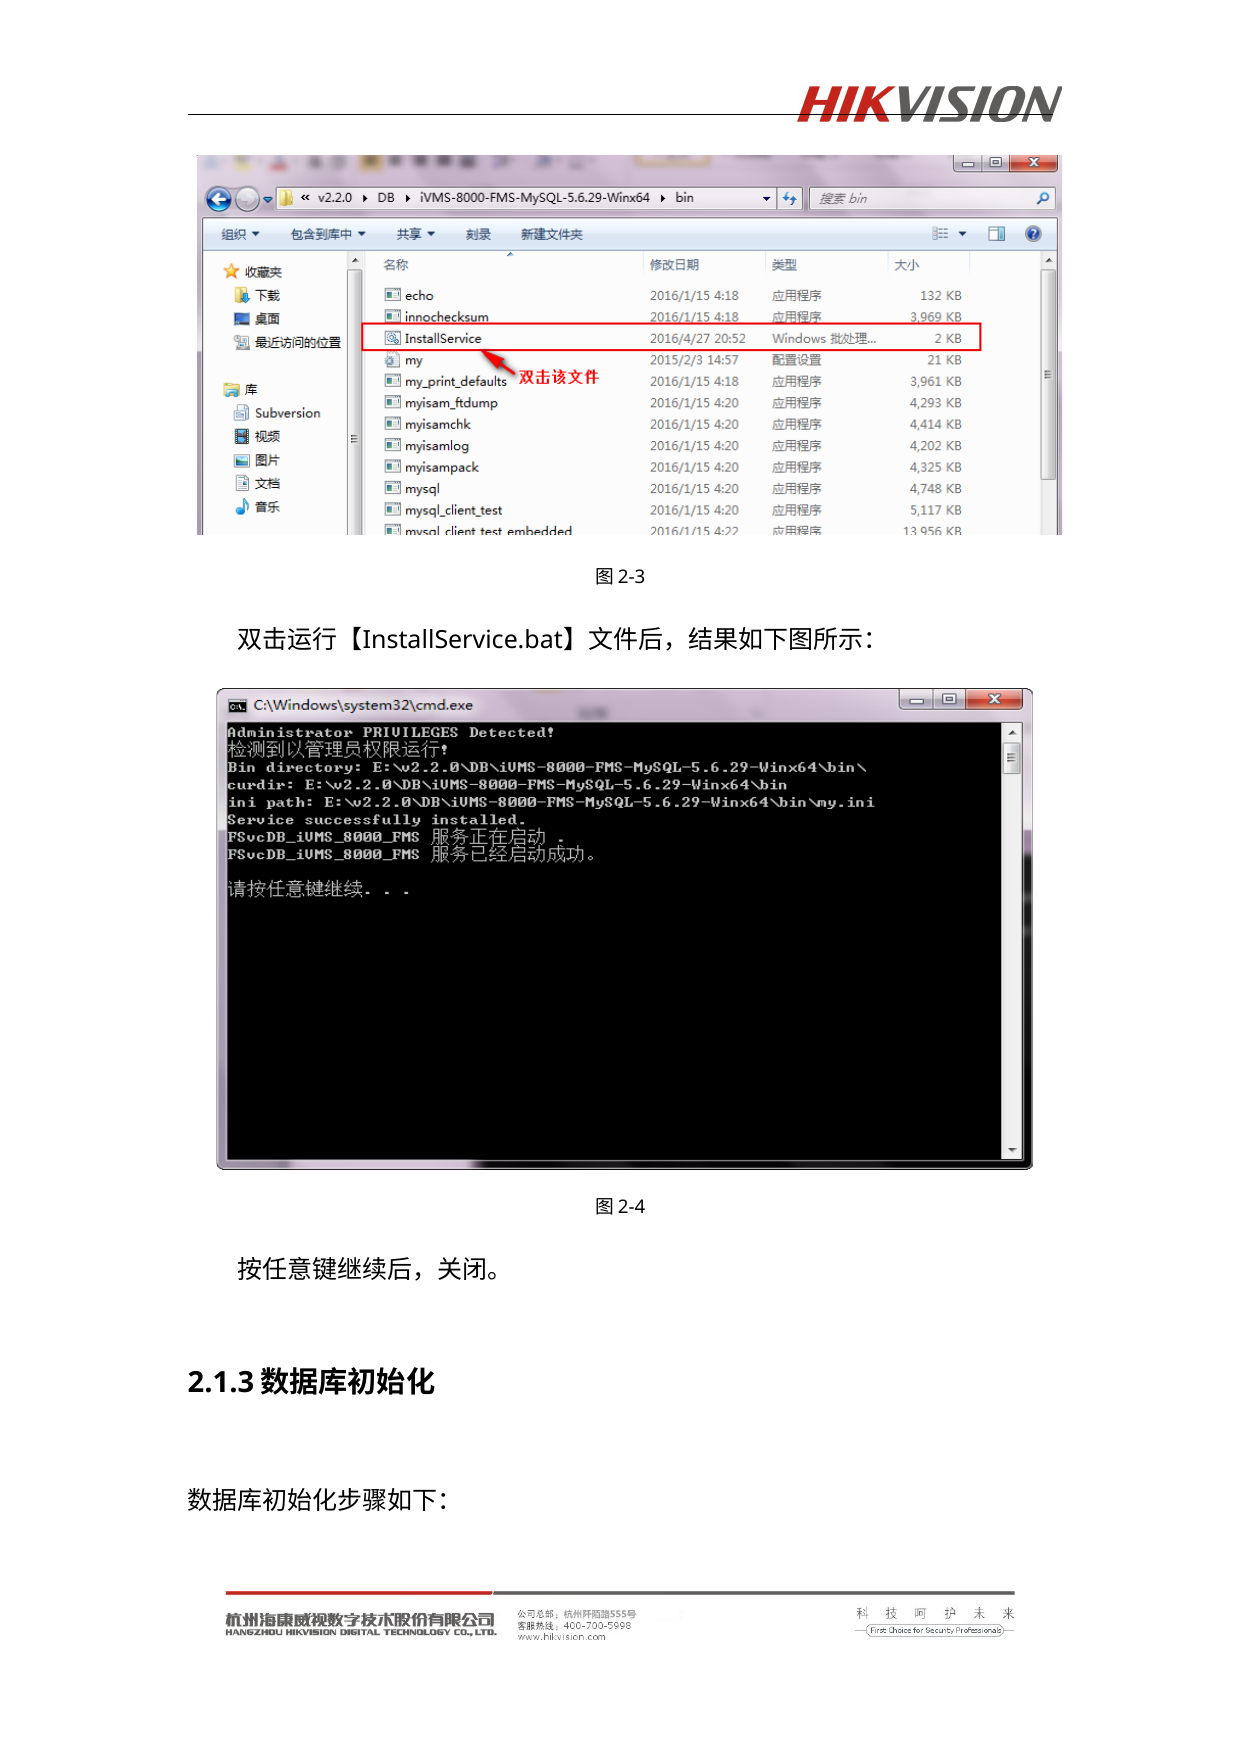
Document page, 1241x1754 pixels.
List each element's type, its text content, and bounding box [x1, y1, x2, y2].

text 按任意键继续后，关闭。 [187, 1235, 1053, 1300]
picture [216, 688, 1033, 1170]
picture [797, 86, 1063, 122]
picture [225, 1591, 1015, 1640]
text 图2-4 [187, 1189, 1053, 1222]
text 双击运行【InstallService.bat】文件后，结果如下图所示： [187, 605, 1053, 670]
text 数据库初始化步骤如下： [187, 1466, 1053, 1531]
picture [196, 155, 1063, 535]
subtitle 2.1.3数据库初始化 [187, 1347, 1053, 1412]
text 图2-3 [187, 559, 1053, 592]
